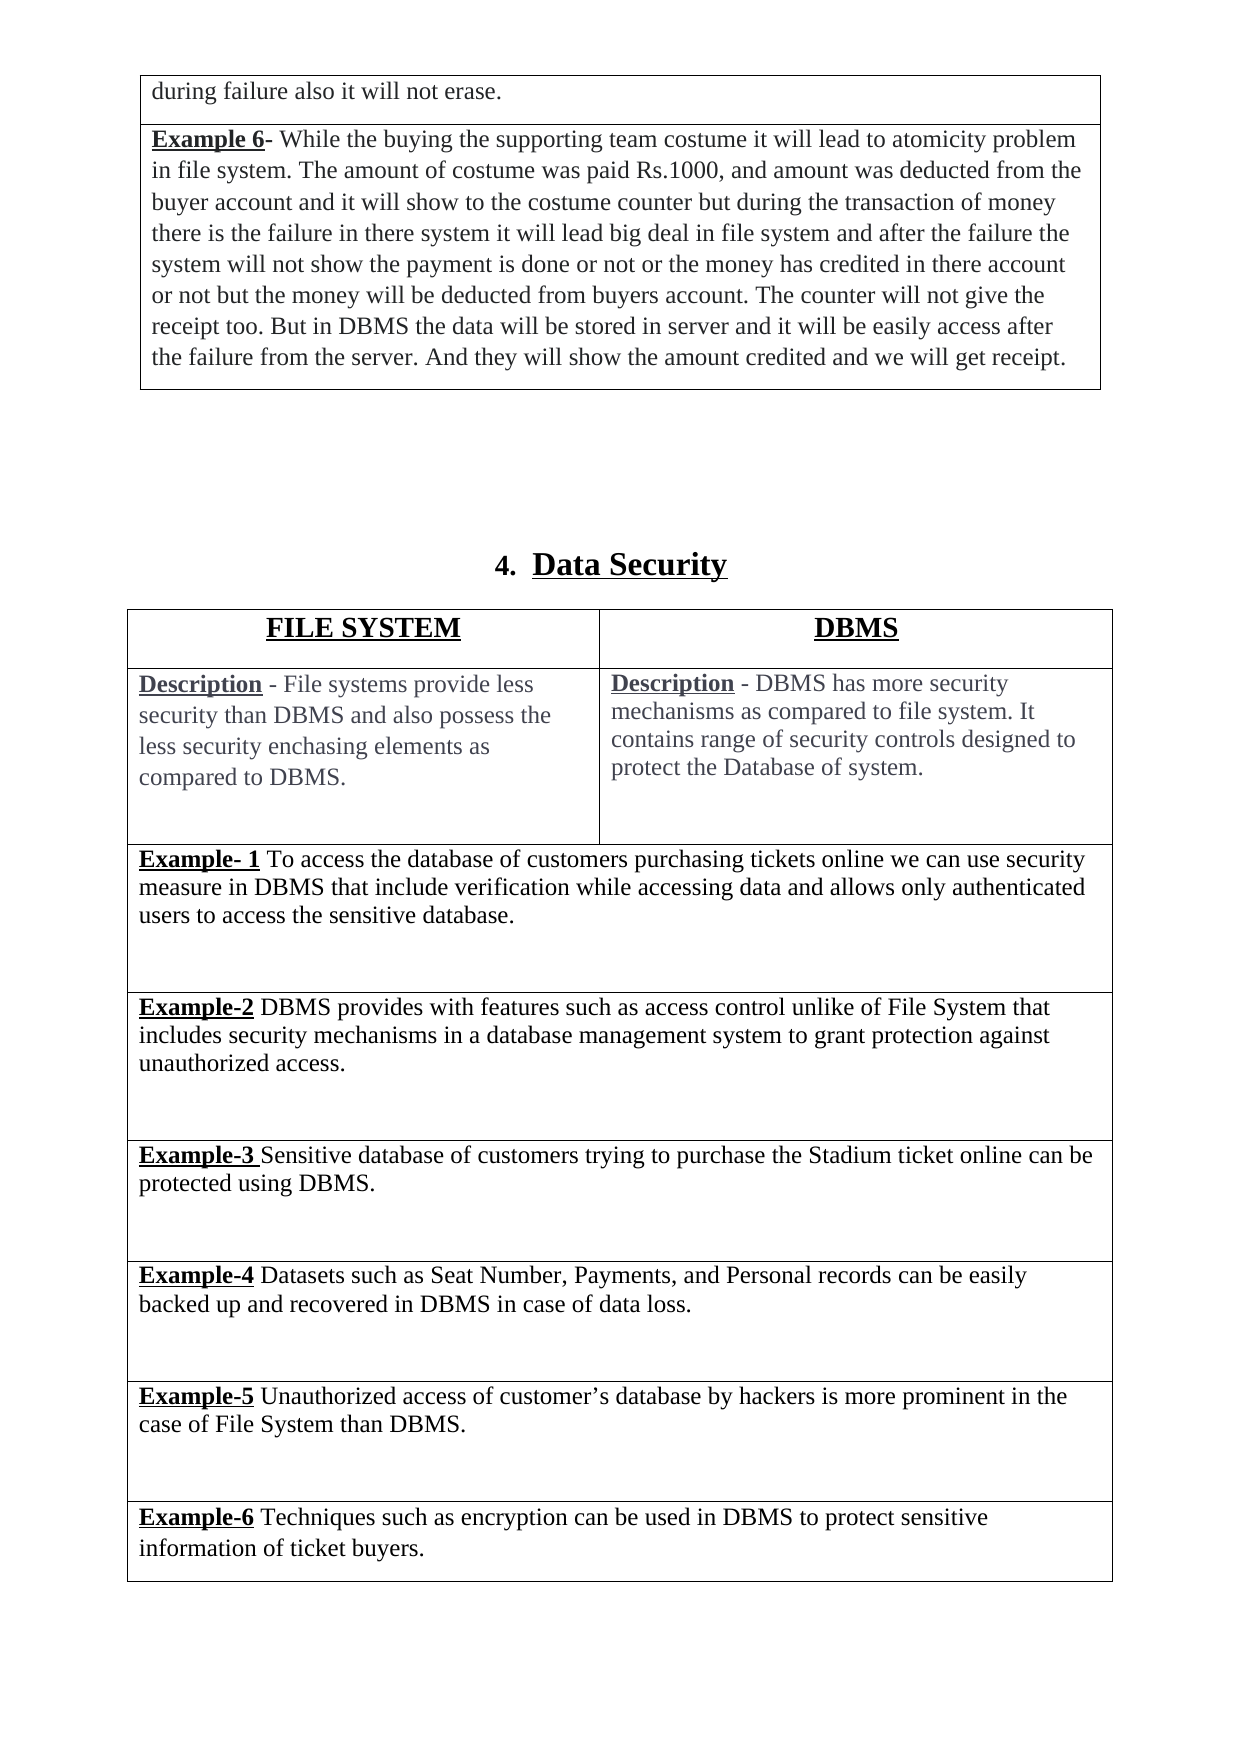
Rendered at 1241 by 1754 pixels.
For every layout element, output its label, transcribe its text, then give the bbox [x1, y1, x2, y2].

table_cell Example-2 DBMS provides with features such as access control unlike of File System that includes security mechanisms in a database management system to grant protection against unauthorized access. [128, 993, 1112, 1140]
table_cell Example 6- While the buying the supporting team costume it will lead to atomicity problem in file system. The amount of costume was paid Rs.1000, and amount was deducted from the buyer account and it will show to the costume counter but during the transaction of money there is the failure in there system it will lead big deal in file system and after the failure the system will not show the payment is done or not or the money has credited in there account or not but the money will be deducted from buyers account. The counter will not give the receipt too. But in DBMS the data will be stored in server and it will be easily access after the failure from the server. And they will show the amount credited and we will get receipt. [141, 125, 1100, 389]
table_header FILE SYSTEM [128, 610, 599, 668]
table_cell Description - File systems provide less security than DBMS and also possess the less security enchasing elements as compared to DBMS. [128, 669, 599, 844]
table_cell Example-6 Techniques such as encryption can be used in DBMS to protect sensitive information of ticket buyers. [128, 1502, 1112, 1581]
table_cell Example- 1 To access the database of customers purchasing tickets online we can use security measure in DBMS that include verification while accessing data and allows only authenticated users to access the sensitive database. [128, 845, 1112, 992]
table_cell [141, 76, 1100, 123]
table_cell Description - DBMS has more security mechanisms as compared to file system. It contains range of security controls designed to protect the Database of system. [600, 669, 1112, 844]
table_header DBMS [600, 610, 1112, 668]
table_cell Example-5 Unauthorized access of customer’s database by hackers is more prominent in the case of File System than DBMS. [128, 1382, 1112, 1501]
table_cell Example-3 Sensitive database of customers trying to purchase the Stadium ticket online can be protected using DBMS. [128, 1141, 1112, 1261]
list Data Security [75, 544, 1147, 583]
table_cell Example-4 Datasets such as Seat Number, Payments, and Personal records can be easily backed up and recovered in DBMS in case of data loss. [128, 1262, 1112, 1381]
